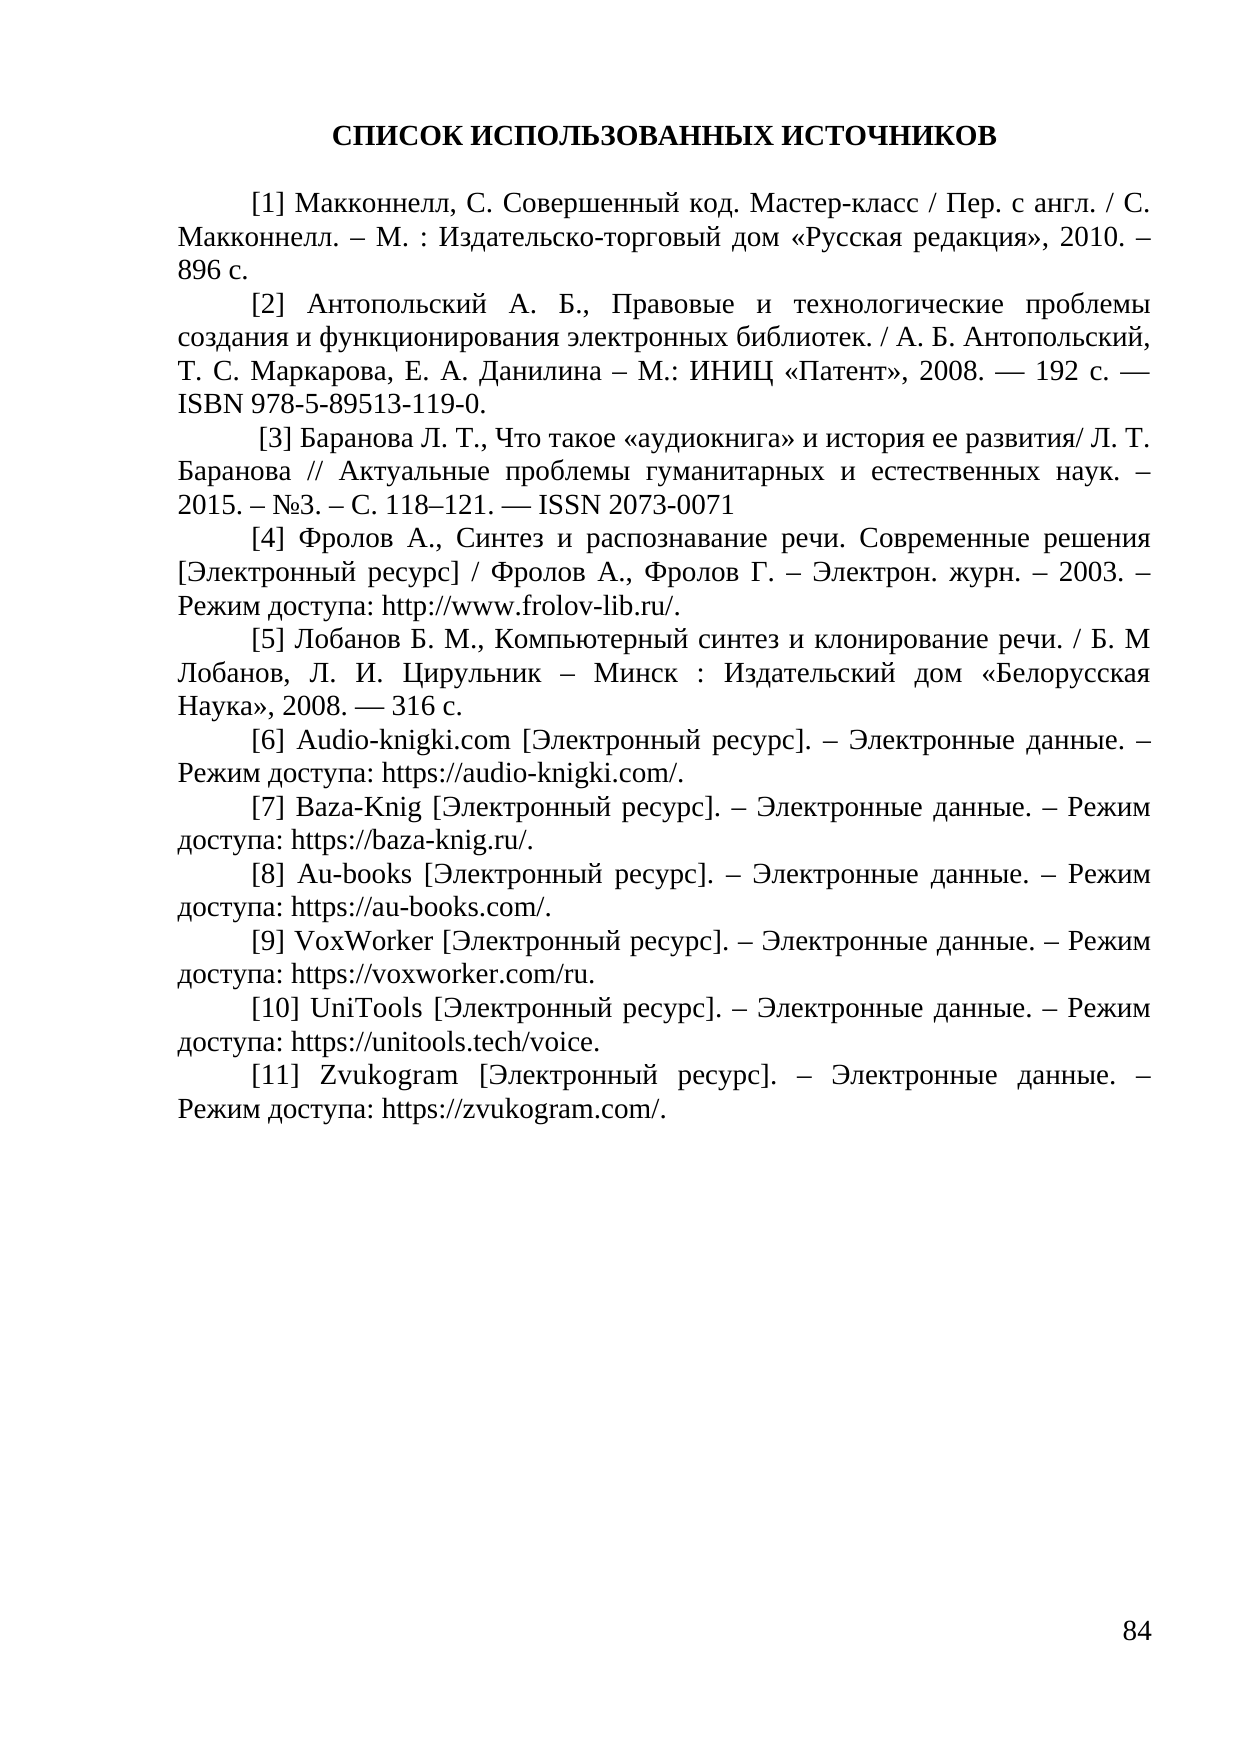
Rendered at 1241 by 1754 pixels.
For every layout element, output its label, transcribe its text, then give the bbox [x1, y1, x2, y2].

text [5] Лобанов Б. М., Компьютерный синтез и клонирование речи. / Б. М Лобанов, Л. И. Цирульник – Минск : Издательский дом «Белорусская Наука», 2008. — 316 с. [177, 621, 1152, 722]
text Список использованных источников [177, 118, 1152, 152]
text [9] VoxWorker [Электронный ресурс]. – Электронные данные. – Режим доступа: https://voxworker.com/ru. [177, 923, 1152, 990]
text [11] Zvukogram [Электронный ресурс]. – Электронные данные. – Режим доступа: https://zvukogram.com/. [177, 1057, 1152, 1124]
text [4] Фролов А., Синтез и распознавание речи. Современные решения [Электронный ресурс] / Фролов А., Фролов Г. – Электрон. журн. – 2003. – Режим доступа: http://www.frolov-lib.ru/. [177, 521, 1152, 621]
text [10] UniTools [Электронный ресурс]. – Электронные данные. – Режим доступа: https://unitools.tech/voice. [177, 990, 1152, 1057]
text [3] Баранова Л. Т., Что такое «аудиокнига» и история ее развития/ Л. Т. Баранова // Актуальные проблемы гуманитарных и естественных наук. – 2015. – №3. – С. 118–121. — ISSN 2073-0071 [177, 420, 1152, 521]
text [7] Baza-Knig [Электронный ресурс]. – Электронные данные. – Режим доступа: https://baza-knig.ru/. [177, 789, 1152, 856]
text [1] Макконнелл, С. Совершенный код. Мастер-класс / Пер. с англ. / С. Макконнелл. – М. : Издательско-торговый дом «Русская редакция», 2010. – 896 с. [177, 185, 1152, 286]
text [6] Audio-knigki.com [Электронный ресурс]. – Электронные данные. – Режим доступа: https://audio-knigki.com/. [177, 722, 1152, 789]
text [2] Антопольский А. Б., Правовые и технологические проблемы создания и функционирования электронных библиотек. / А. Б. Антопольский, Т. С. Маркарова, Е. А. Данилина – М.: ИНИЦ «Патент», 2008. — 192 с. — ISBN 978-5-89513-119-0. [177, 286, 1152, 420]
text [8] Au-books [Электронный ресурс]. – Электронные данные. – Режим доступа: https://au-books.com/. [177, 856, 1152, 923]
